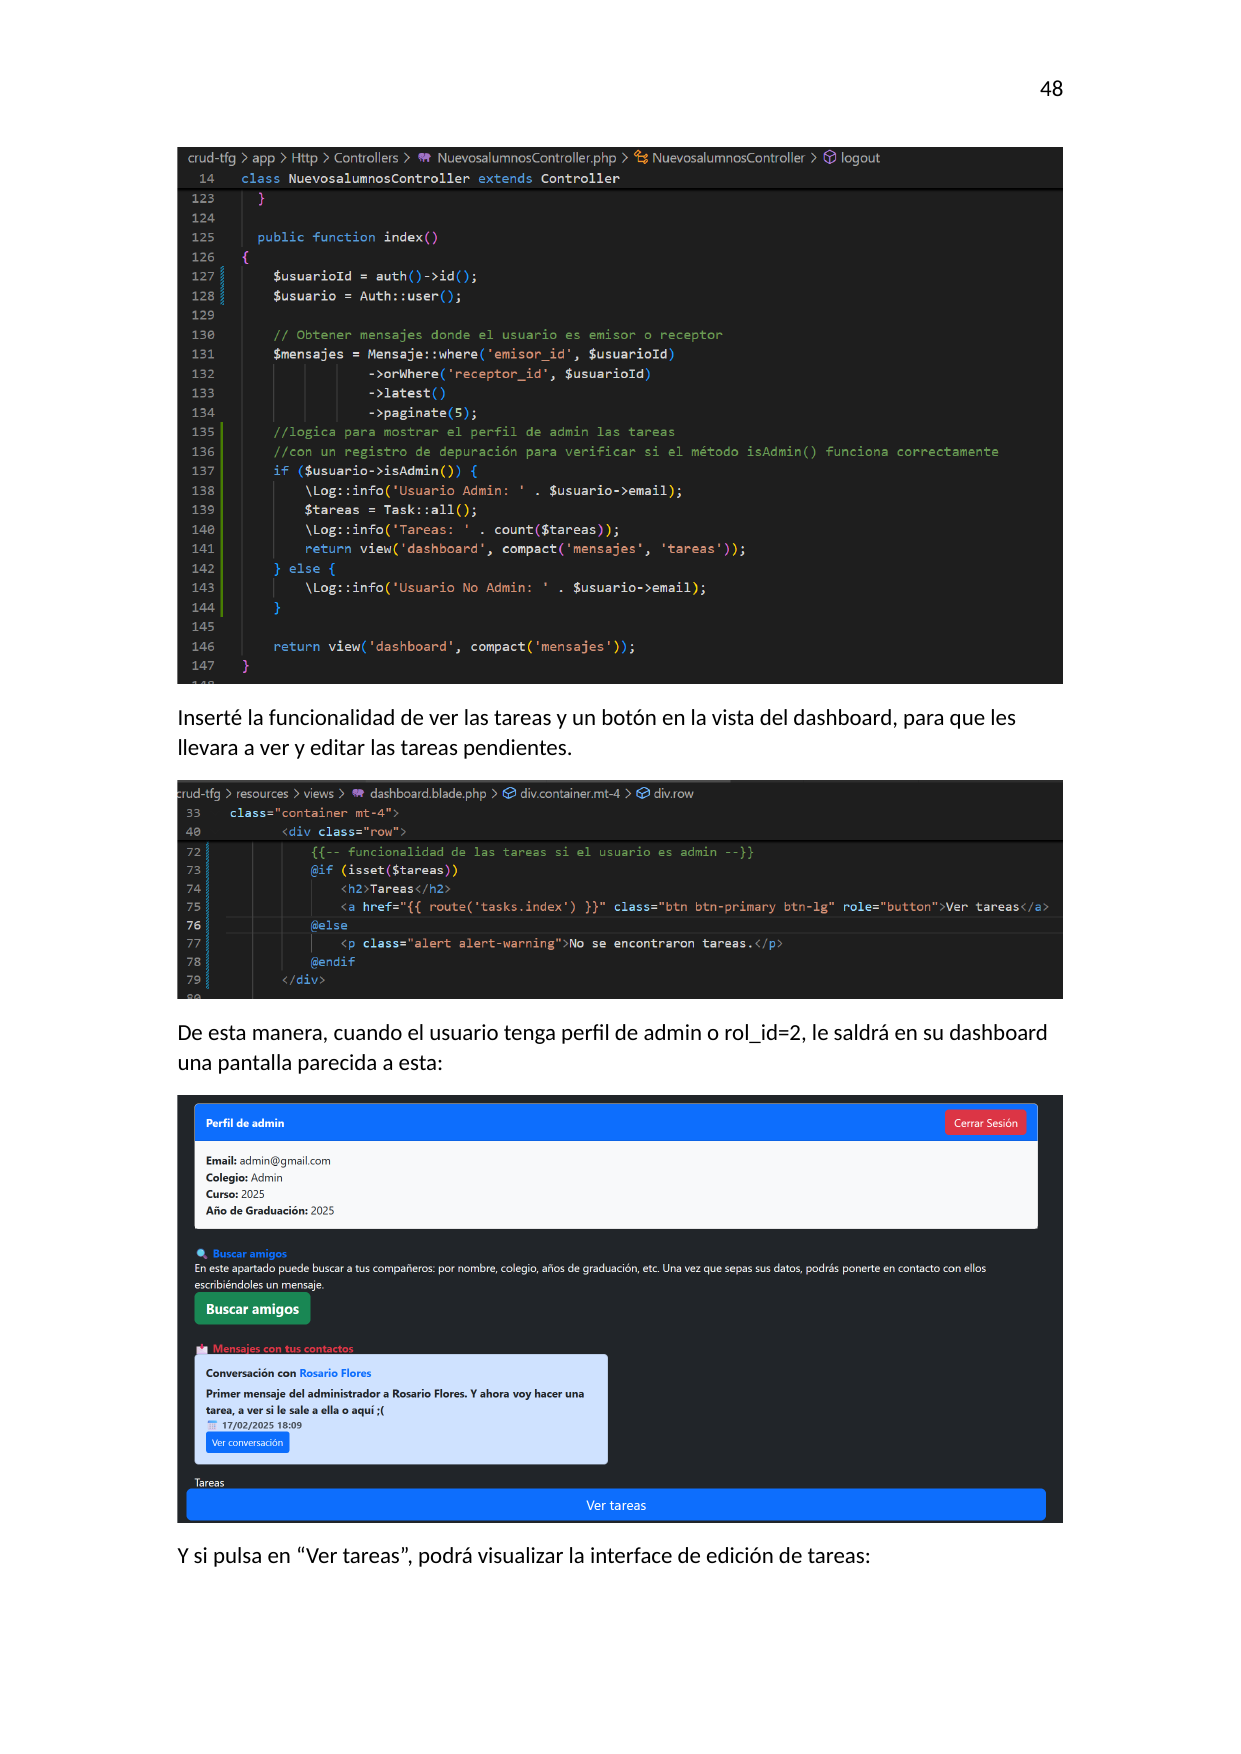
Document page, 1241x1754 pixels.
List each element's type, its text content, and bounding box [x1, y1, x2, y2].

picture [177, 780, 1063, 999]
text Y si pulsa en “Ver tareas”, podrá visualizar la interface de edición de tareas: [177, 1541, 1063, 1569]
text De esta manera, cuando el usuario tenga perfil de admin o rol_id=2, le saldrá en su dashboard una pantalla parecida a esta: [177, 1018, 1063, 1076]
picture [177, 147, 1063, 684]
picture [177, 1095, 1063, 1523]
text Inserté la funcionalidad de ver las tareas y un botón en la vista del dashboard, para que les llevara a ver y editar las tareas pendientes. [177, 703, 1063, 761]
